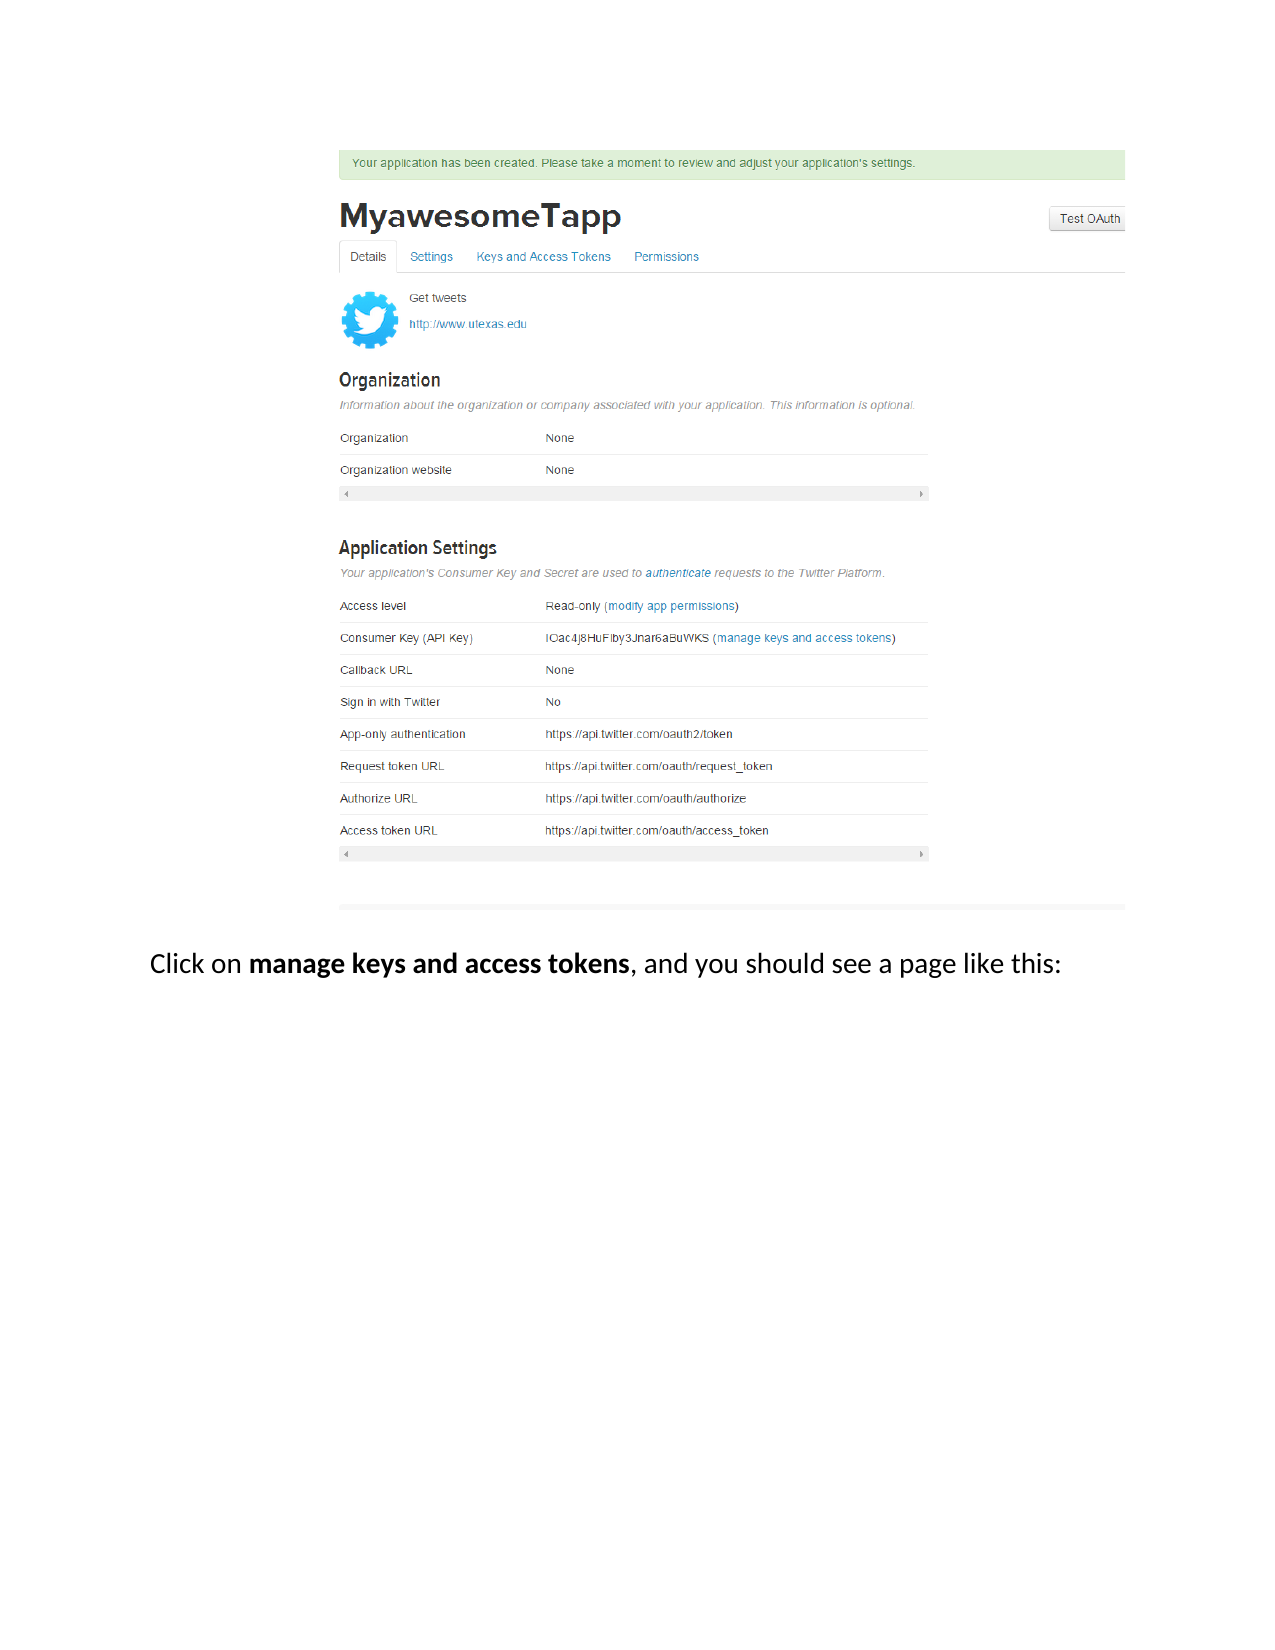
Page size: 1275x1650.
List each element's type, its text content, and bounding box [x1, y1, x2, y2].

text Click on manage keys and access tokens, and you should see a page like this: [150, 945, 1125, 981]
picture [150, 150, 1125, 910]
